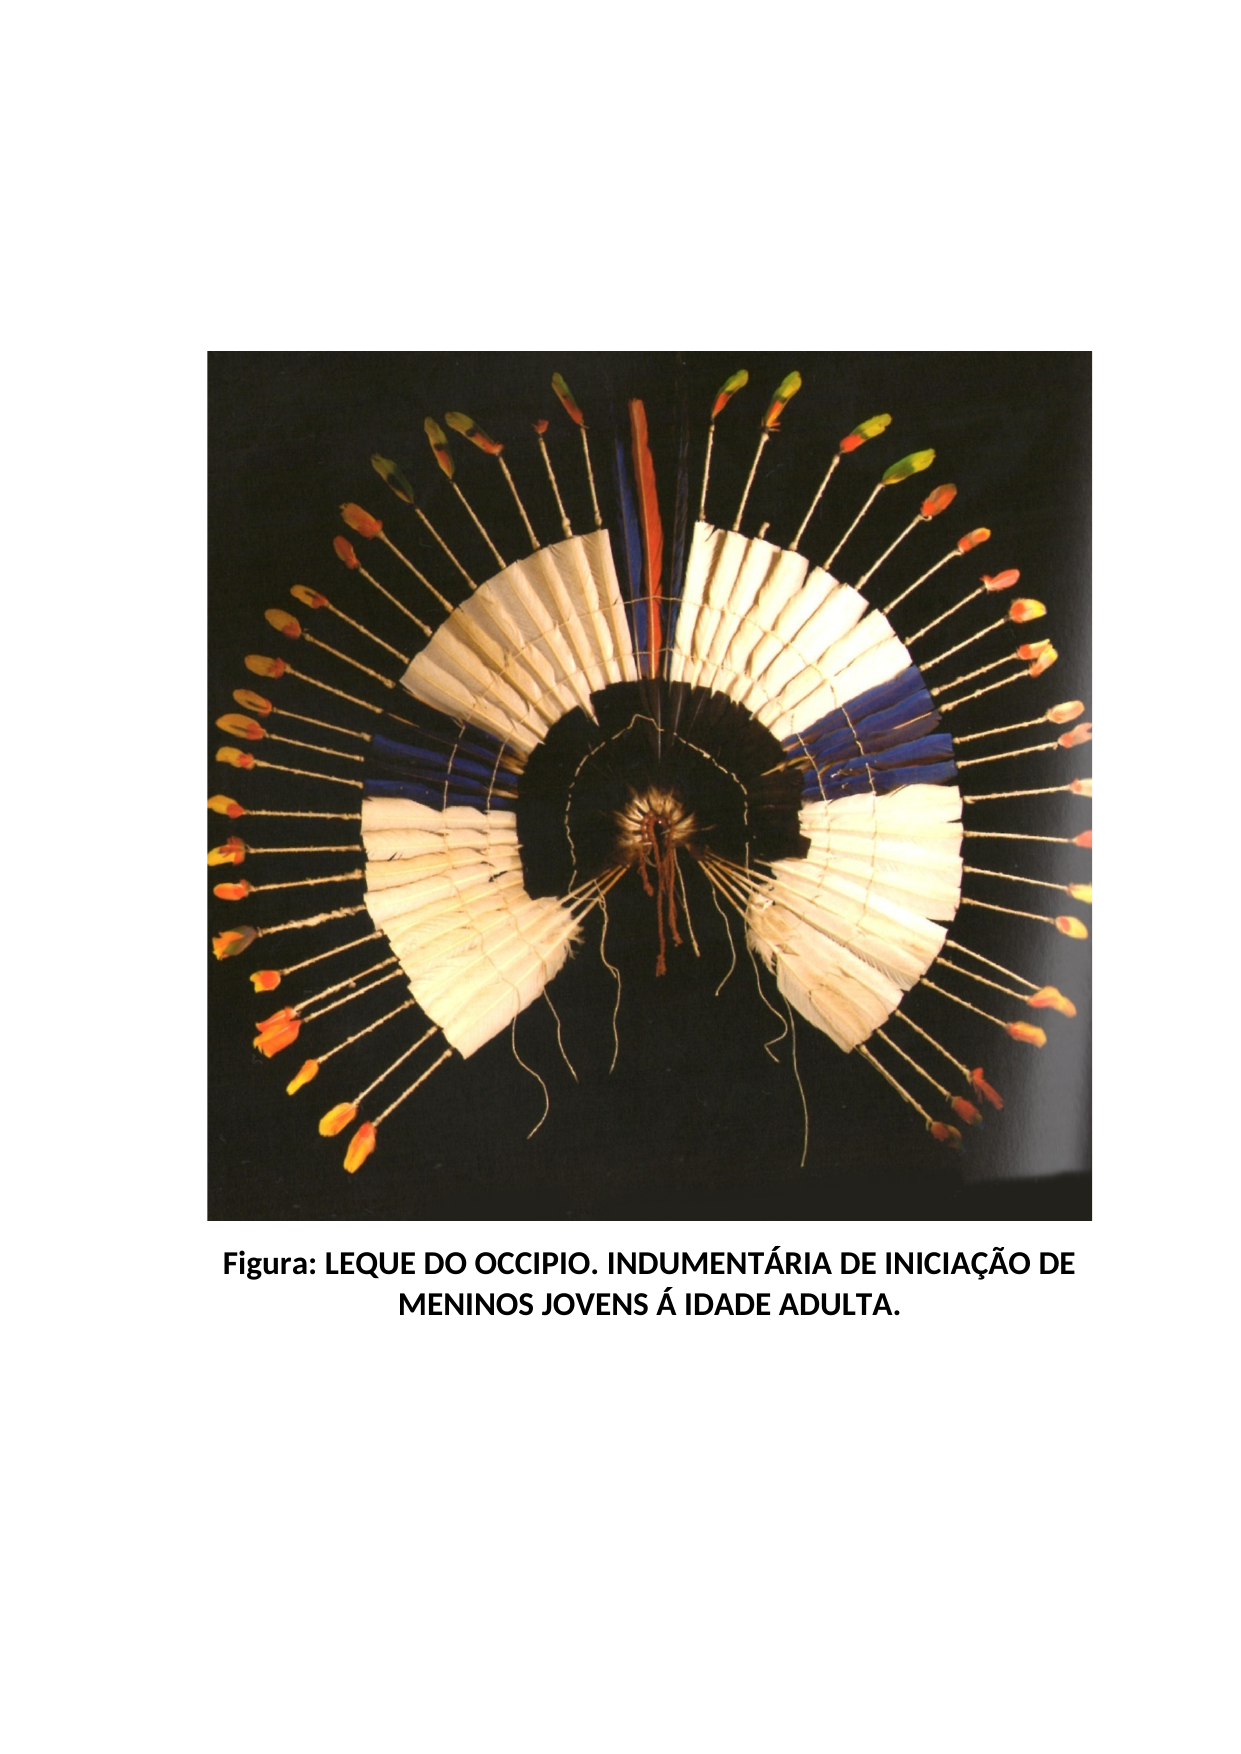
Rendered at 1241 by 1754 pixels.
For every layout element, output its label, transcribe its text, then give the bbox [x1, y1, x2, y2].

text Figura: LEQUE DO OCCIPIO. INDUMENTÁRIA DE INICIAÇÃO DE MENINOS JOVENS Á IDADE ADULTA. [177, 1242, 1122, 1323]
picture [207, 351, 1093, 1221]
